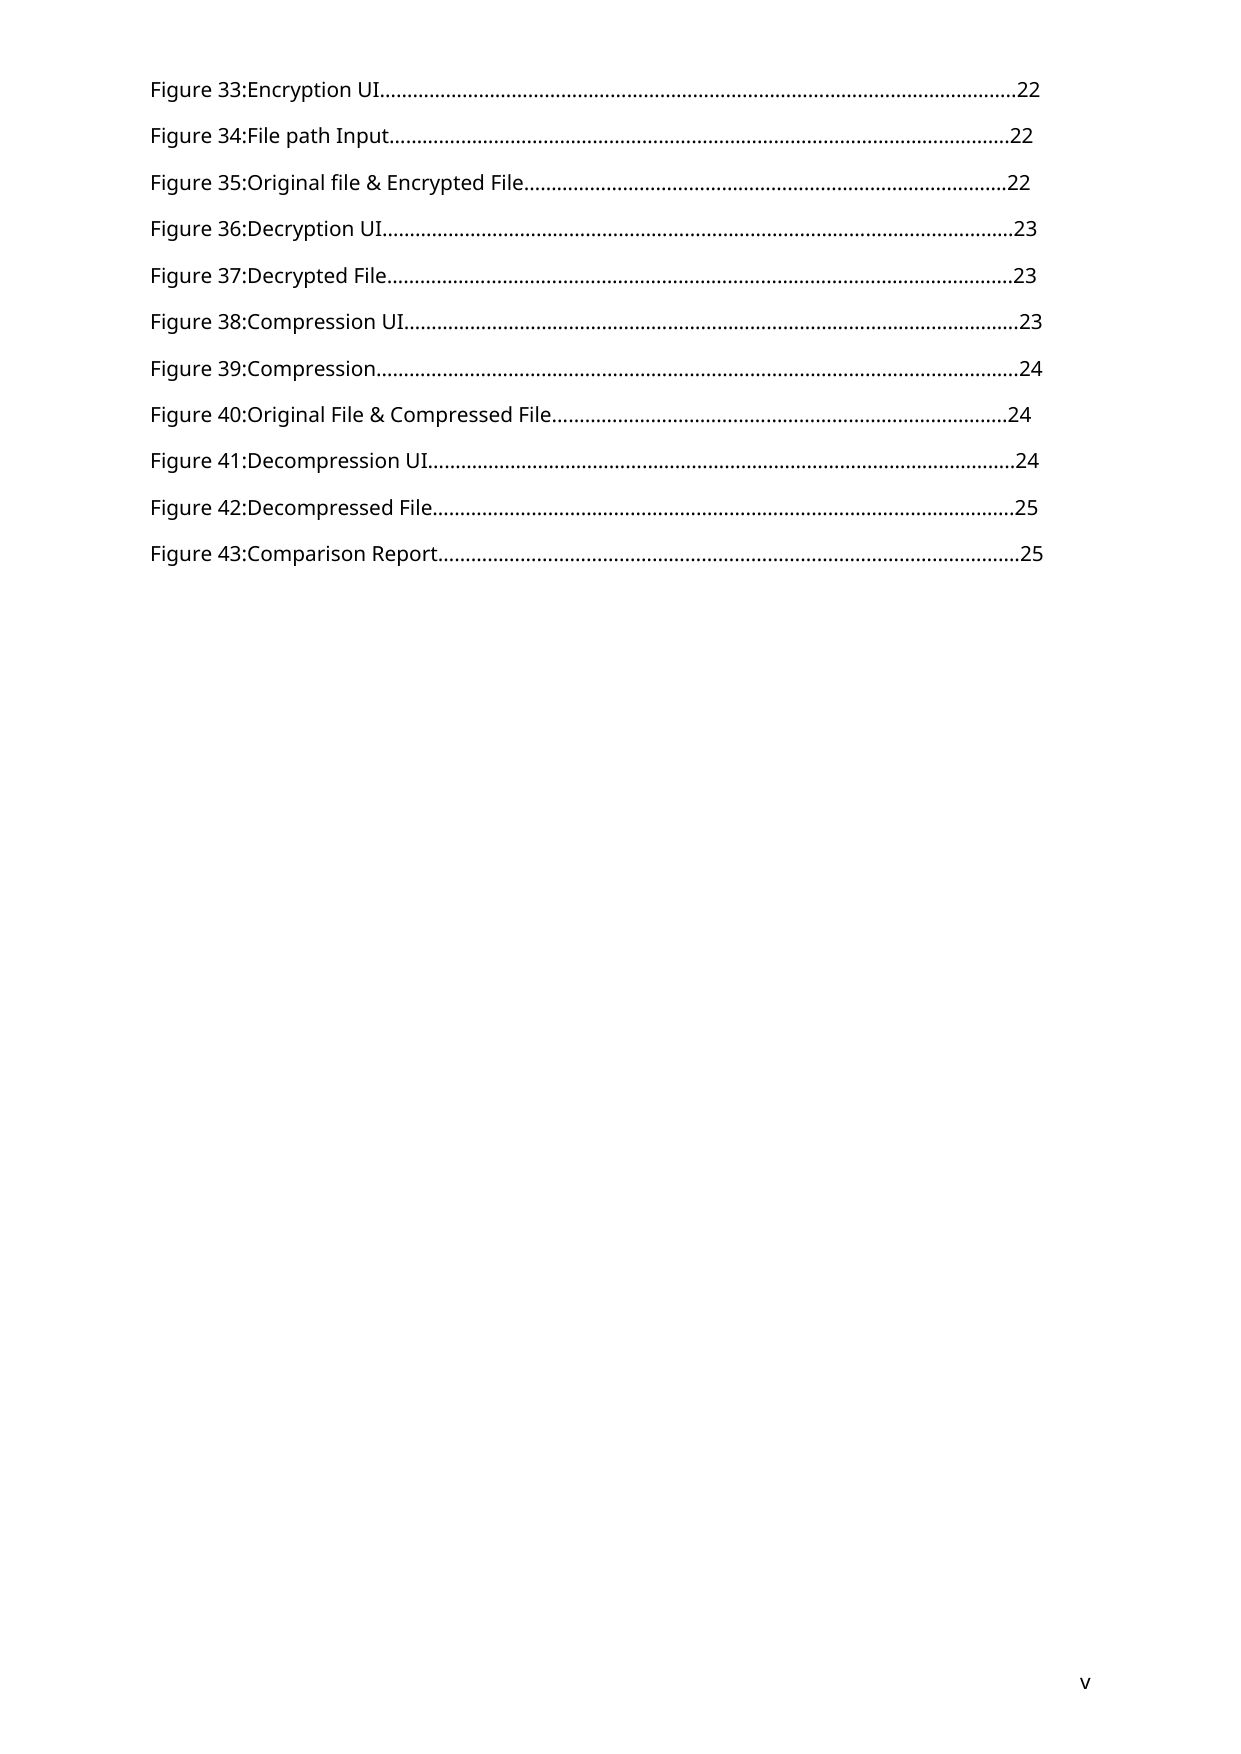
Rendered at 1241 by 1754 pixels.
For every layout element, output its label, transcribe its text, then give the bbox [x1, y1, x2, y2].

text Figure 39:Compression…………………………………..………………………………………………………………….24 [150, 354, 1090, 382]
text Figure 40:Original File & Compressed File………………………………………………………………………..24 [150, 400, 1090, 429]
text Figure 41:Decompression UI……………………………………………………………………………………………..24 [150, 447, 1090, 475]
text Figure 34:File path Input………….……………………………………………………………………………………….22 [150, 121, 1090, 150]
text Figure 43:Comparison Report…………………………………………………………………………………………….25 [150, 539, 1090, 568]
text Figure 33:Encryption UI……………………………………………………………………………………………………..22 [150, 75, 1090, 103]
text Figure 42:Decompressed File…………………………………………………………………………………………….25 [150, 493, 1090, 522]
text Figure 35:Original file & Encrypted File…………………………………………………………………………….22 [150, 168, 1090, 196]
text Figure 38:Compression UI………………………………………………………………………………………………….23 [150, 307, 1090, 336]
text Figure 36:Decryption UI………………….…………………………………………………………………………………23 [150, 214, 1090, 243]
text Figure 37:Decrypted File…………………………..……………………………………………………………………….23 [150, 261, 1090, 289]
